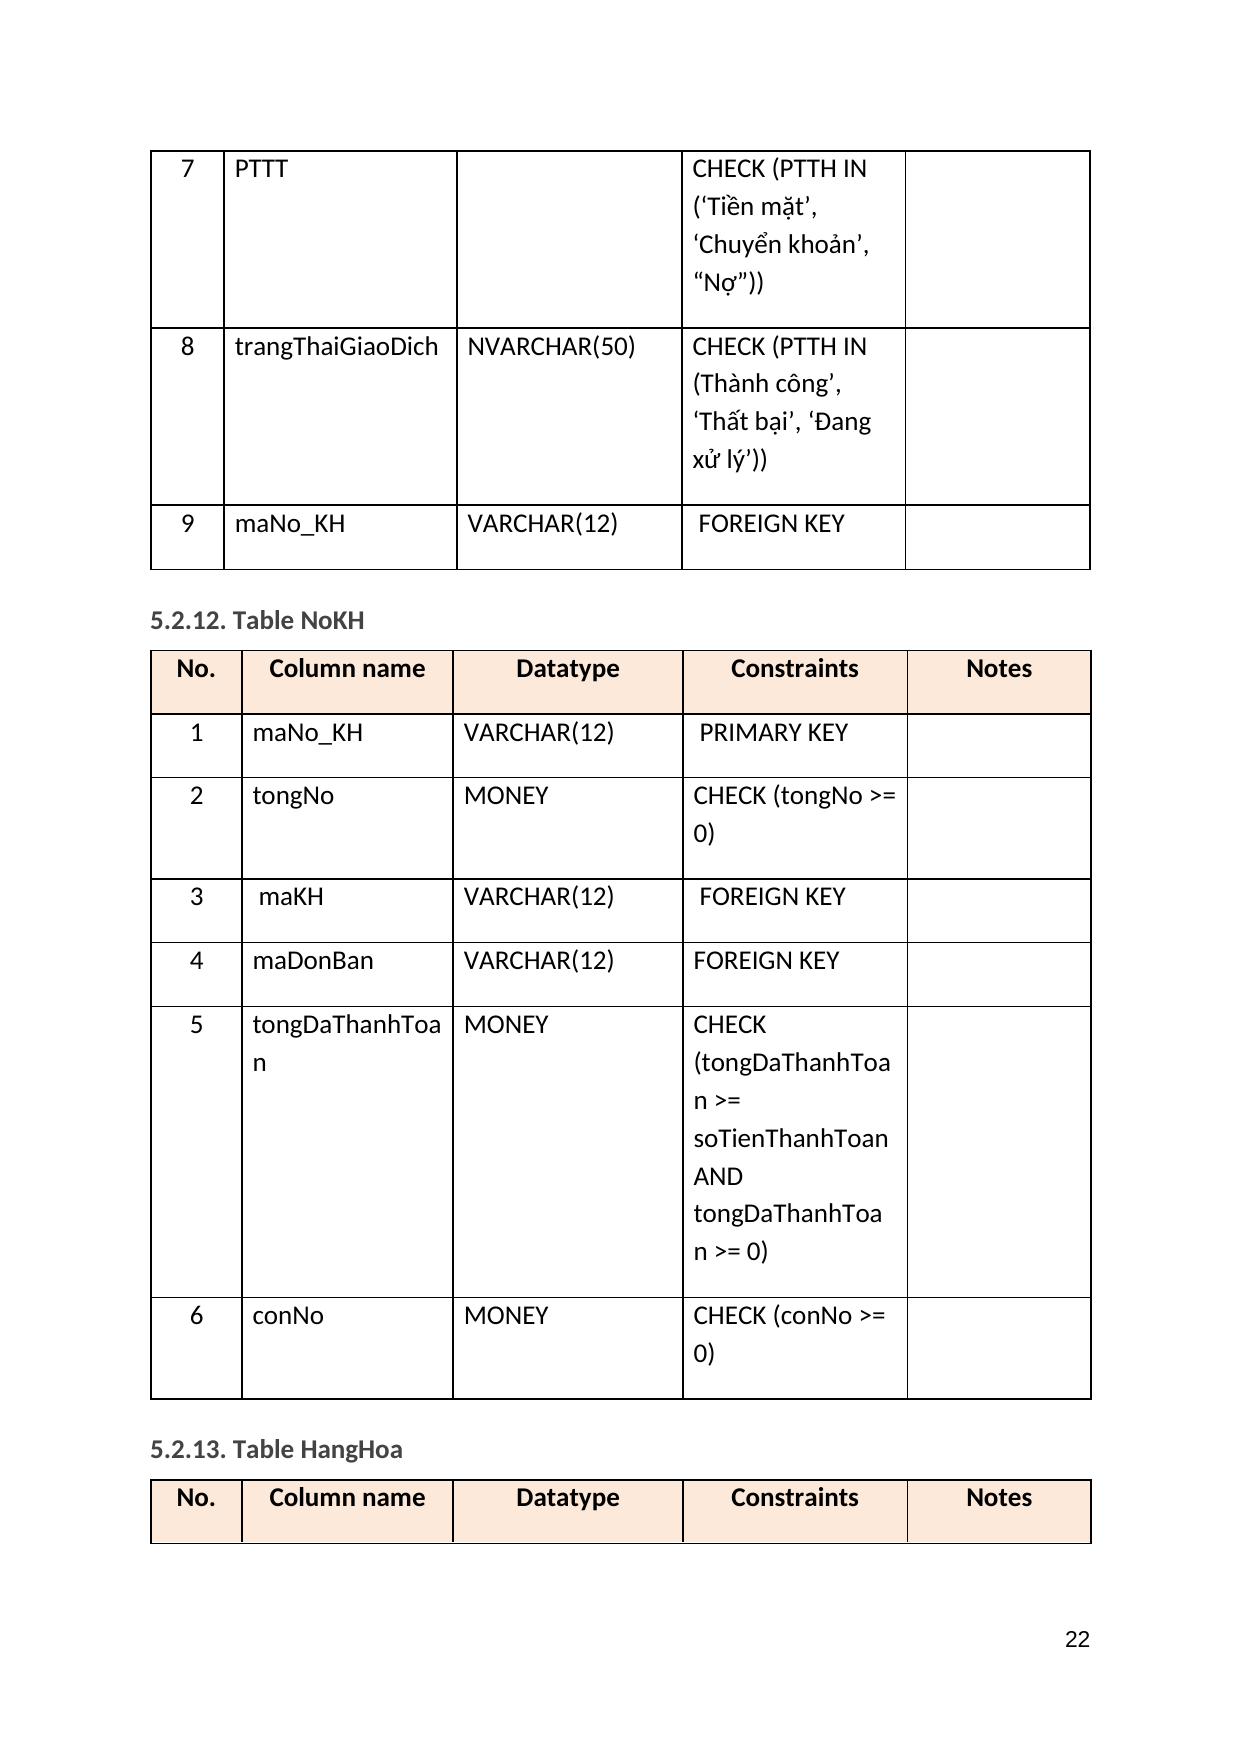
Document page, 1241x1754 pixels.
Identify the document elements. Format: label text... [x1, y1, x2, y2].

table_cell 8 [152, 329, 223, 504]
table_cell [906, 152, 1089, 327]
table_cell VARCHAR(12) [454, 943, 682, 1006]
table_header Datatype [454, 1481, 682, 1542]
table_cell 9 [152, 506, 223, 568]
table_cell MONEY [454, 1298, 682, 1398]
subtitle 5.2.12. Table NoKH [150, 603, 1090, 636]
table_cell tongNo [243, 778, 452, 878]
table_cell FOREIGN KEY [684, 880, 907, 941]
table_cell 4 [152, 943, 241, 1006]
table_cell VARCHAR(12) [454, 880, 682, 941]
subtitle 5.2.13. Table HangHoa [150, 1433, 1090, 1466]
table_cell 5 [152, 1007, 241, 1296]
table_cell [908, 1298, 1090, 1398]
table_cell [908, 943, 1090, 1006]
table_cell maNo_KH [225, 506, 456, 568]
table_header No. [152, 651, 241, 713]
table_header Column name [243, 1481, 452, 1542]
table_cell maDonBan [243, 943, 452, 1006]
table_cell NVARCHAR(50) [458, 329, 681, 504]
table_cell CHECK (tongDaThanhToan >= soTienThanhToan AND tongDaThanhToan >= 0) [684, 1007, 907, 1296]
table_cell MONEY [454, 1007, 682, 1296]
table_cell [908, 778, 1090, 878]
table_cell 7 [152, 152, 223, 327]
table_cell [458, 152, 681, 327]
table_cell [908, 715, 1090, 777]
table_cell [908, 880, 1090, 941]
table_cell FOREIGN KEY [684, 943, 907, 1006]
table_cell [908, 1007, 1090, 1296]
table_cell 3 [152, 880, 241, 941]
table_header Notes [908, 1481, 1090, 1542]
table_cell maKH [243, 880, 452, 941]
table_cell conNo [243, 1298, 452, 1398]
table_header Constraints [684, 651, 907, 713]
table_cell MONEY [454, 778, 682, 878]
table_cell FOREIGN KEY [683, 506, 905, 568]
table_cell tongDaThanhToan [243, 1007, 452, 1296]
table_cell CHECK (PTTH IN (‘Tiền mặt’, ‘Chuyển khoản’, “Nợ”)) [683, 152, 905, 327]
table_cell [906, 329, 1089, 504]
table_cell 2 [152, 778, 241, 878]
table_header Constraints [684, 1481, 907, 1542]
table_cell 6 [152, 1298, 241, 1398]
table_header Notes [908, 651, 1090, 713]
table_cell CHECK (PTTH IN (Thành công’, ‘Thất bại’, ‘Đang xử lý’)) [683, 329, 905, 504]
table_cell 1 [152, 715, 241, 777]
table_cell [906, 506, 1089, 568]
table_cell PTTT [225, 152, 456, 327]
table_cell VARCHAR(12) [458, 506, 681, 568]
table_header Datatype [454, 651, 682, 713]
table_cell CHECK (conNo >= 0) [684, 1298, 907, 1398]
table_cell trangThaiGiaoDich [225, 329, 456, 504]
table_cell maNo_KH [243, 715, 452, 777]
table_header Column name [243, 651, 452, 713]
table_header No. [152, 1481, 241, 1542]
table_cell VARCHAR(12) [454, 715, 682, 777]
table_cell PRIMARY KEY [684, 715, 907, 777]
table_cell CHECK (tongNo >= 0) [684, 778, 907, 878]
